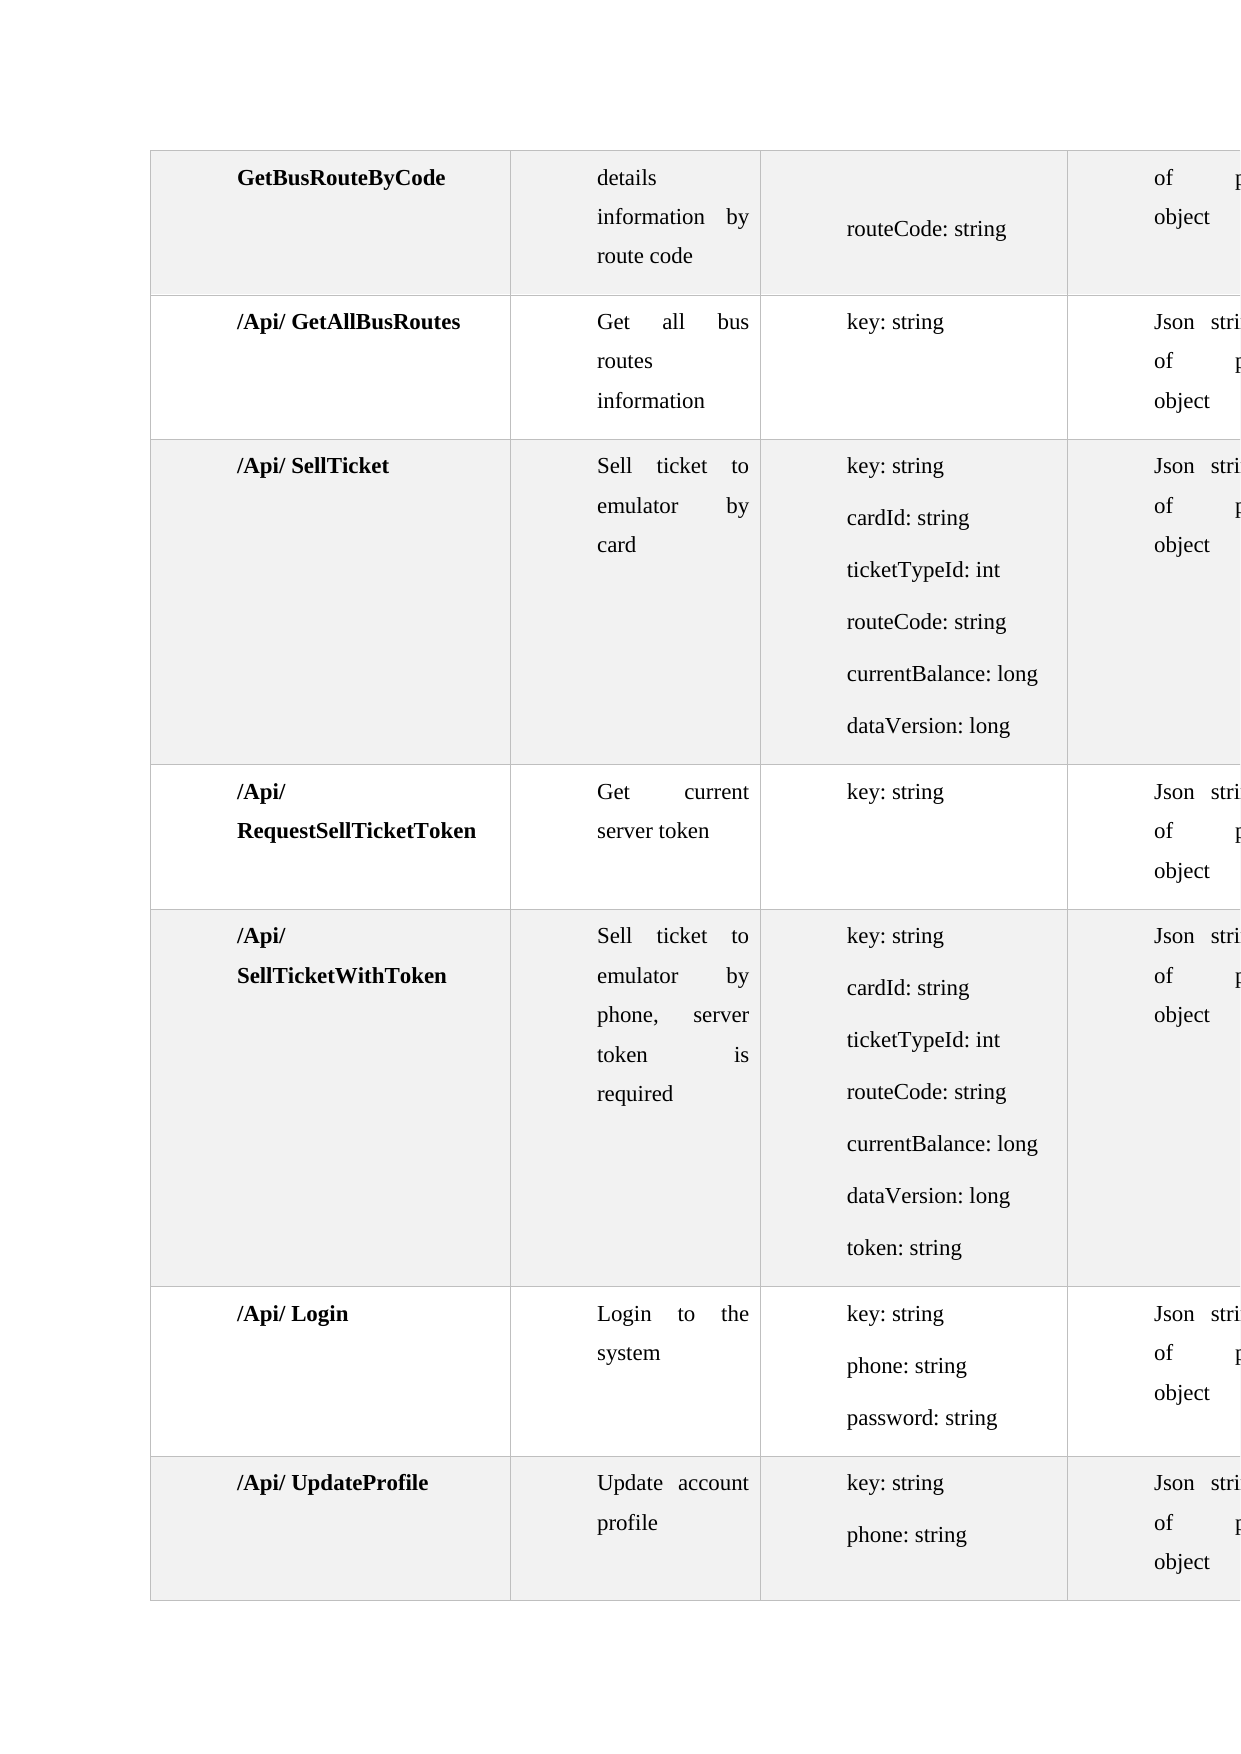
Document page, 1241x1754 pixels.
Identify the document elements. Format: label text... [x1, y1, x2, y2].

table_cell /Api/ SellTicketWithToken [151, 910, 510, 1286]
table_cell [511, 151, 760, 294]
table_cell key: string cardId: string ticketTypeId: int routeCode: string currentBalance: long dataVersion: long token: string [761, 910, 1067, 1286]
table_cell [761, 151, 1067, 294]
table_cell Sell ticket to emulator by card [511, 440, 760, 764]
table_cell key: string [761, 296, 1067, 439]
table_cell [1068, 151, 1240, 294]
table_cell /Api/ SellTicket [151, 440, 510, 764]
table_cell key: string [761, 765, 1067, 909]
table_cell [761, 1457, 1067, 1600]
table_cell key: string cardId: string ticketTypeId: int routeCode: string currentBalance: long dataVersion: long [761, 440, 1067, 764]
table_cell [1068, 1457, 1240, 1600]
table_cell Get all bus routes information [511, 296, 760, 439]
table_cell /Api/ Login [151, 1287, 510, 1456]
table_cell Json string of pet object [1068, 296, 1240, 439]
table_cell Json string of pet object [1068, 765, 1240, 909]
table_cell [151, 151, 510, 294]
table_cell Get current server token [511, 765, 760, 909]
table_cell key: string phone: string password: string [761, 1287, 1067, 1456]
table_cell Login to the system [511, 1287, 760, 1456]
table_cell /Api/ RequestSellTicketToken [151, 765, 510, 909]
table_cell Json string of pet object [1068, 1287, 1240, 1456]
table_cell Json string of pet object [1068, 440, 1240, 764]
table_cell /Api/ GetAllBusRoutes [151, 296, 510, 439]
table_cell Json string of pet object [1068, 910, 1240, 1286]
table_cell Sell ticket to emulator by phone, server token is required [511, 910, 760, 1286]
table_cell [511, 1457, 760, 1600]
table_cell /Api/ UpdateProfile [151, 1457, 510, 1600]
